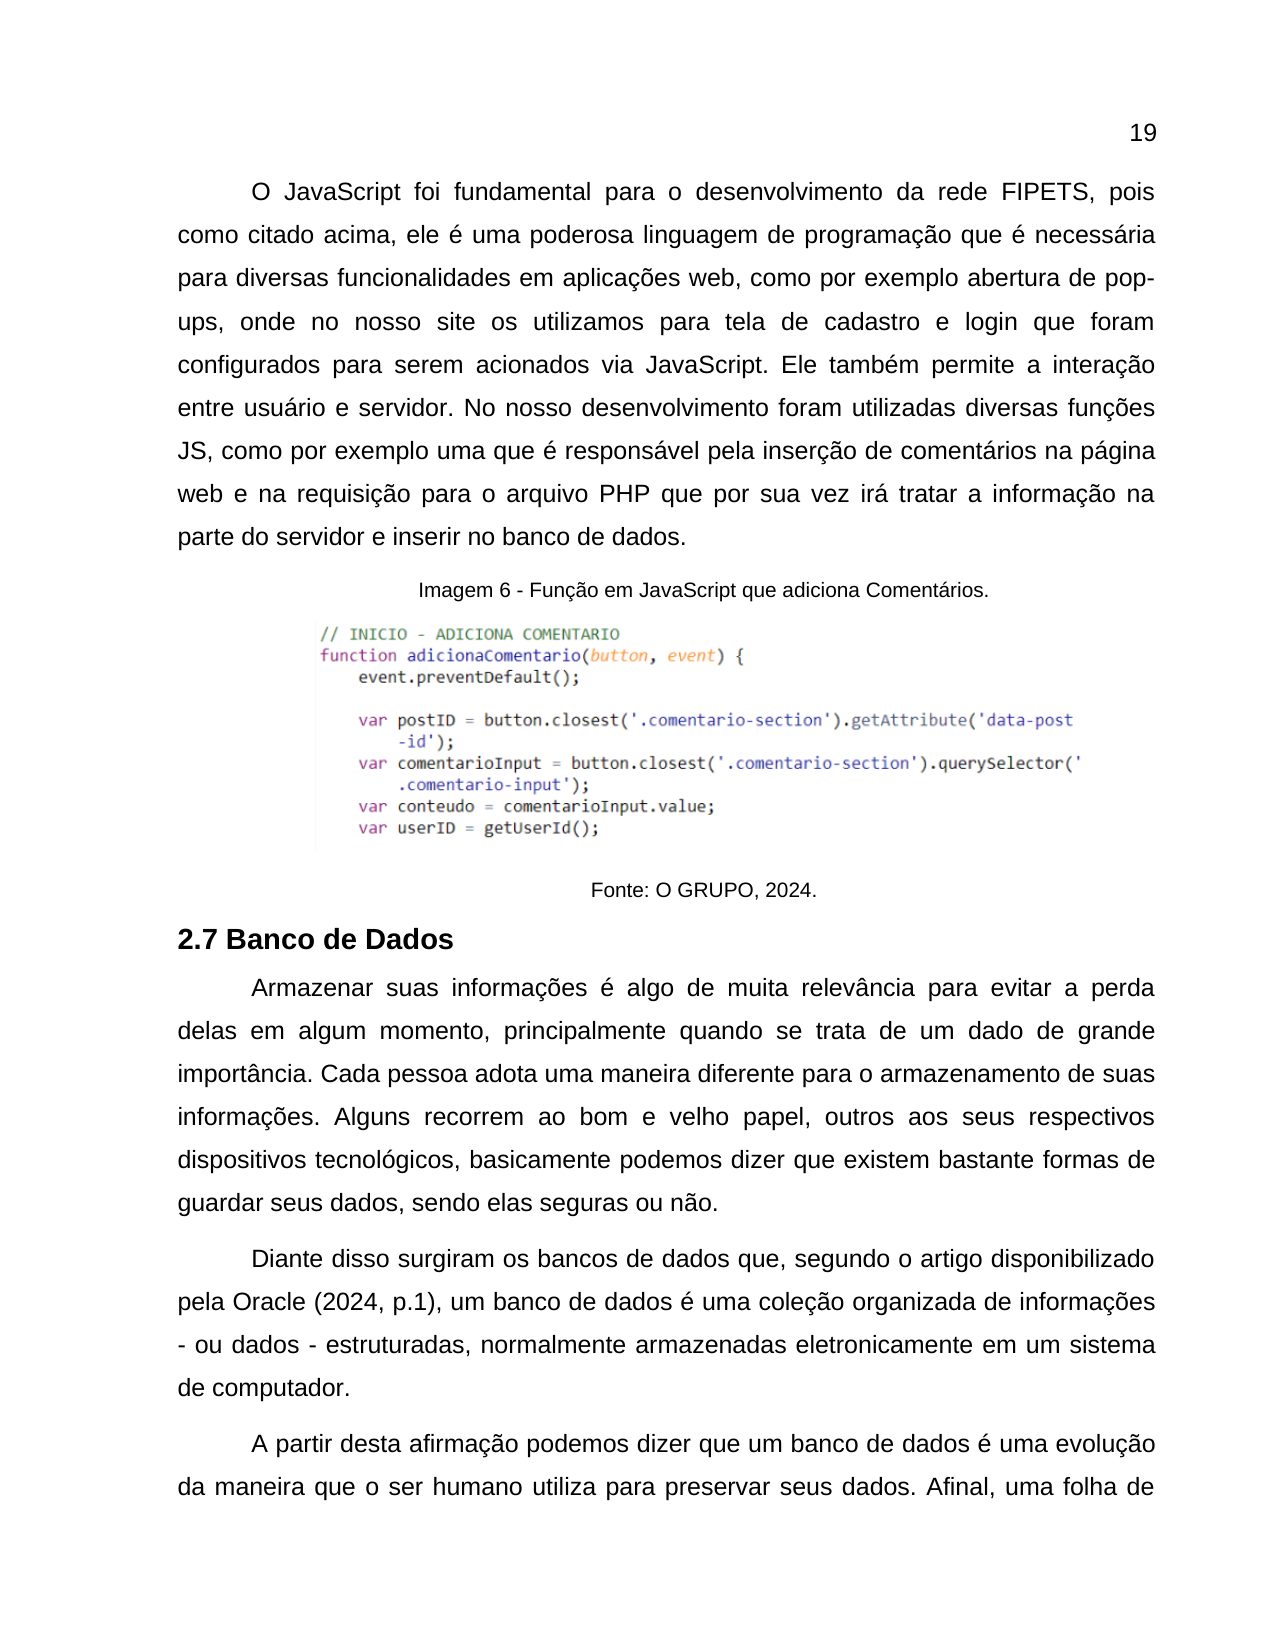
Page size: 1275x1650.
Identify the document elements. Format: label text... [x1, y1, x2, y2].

subtitle 2.7 Banco de Dados [177, 922, 1157, 956]
text Diante disso surgiram os bancos de dados que, segundo o artigo disponibilizado pela Oracle (2024, p.1), um banco de dados é uma coleção organizada de informações - ou dados - estruturadas, normalmente armazenadas eletronicamente em um sistema de computador. [177, 1244, 1157, 1402]
text Armazenar suas informações é algo de muita relevância para evitar a perda delas em algum momento, principalmente quando se trata de um dado de grande importância. Cada pessoa adota uma maneira diferente para o armazenamento de suas informações. Alguns recorrem ao bom e velho papel, outros aos seus respectivos dispositivos tecnológicos, basicamente podemos dizer que existem bastante formas de guardar seus dados, sendo elas seguras ou não. [177, 973, 1157, 1217]
text O JavaScript foi fundamental para o desenvolvimento da rede FIPETS, pois como citado acima, ele é uma poderosa linguagem de programação que é necessária para diversas funcionalidades em aplicações web, como por exemplo abertura de pop-ups, onde no nosso site os utilizamos para tela de cadastro e login que foram configurados para serem acionados via JavaScript. Ele também permite a interação entre usuário e servidor. No nosso desenvolvimento foram utilizadas diversas funções JS, como por exemplo uma que é responsável pela inserção de comentários na página web e na requisição para o arquivo PHP que por sua vez irá tratar a informação na parte do servidor e inserir no banco de dados. [177, 177, 1157, 551]
text Imagem 6 - Função em JavaScript que adiciona Comentários. [177, 578, 1157, 602]
picture [315, 622, 1093, 851]
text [177, 1429, 1157, 1501]
text Fonte: O GRUPO, 2024. [177, 878, 1157, 902]
